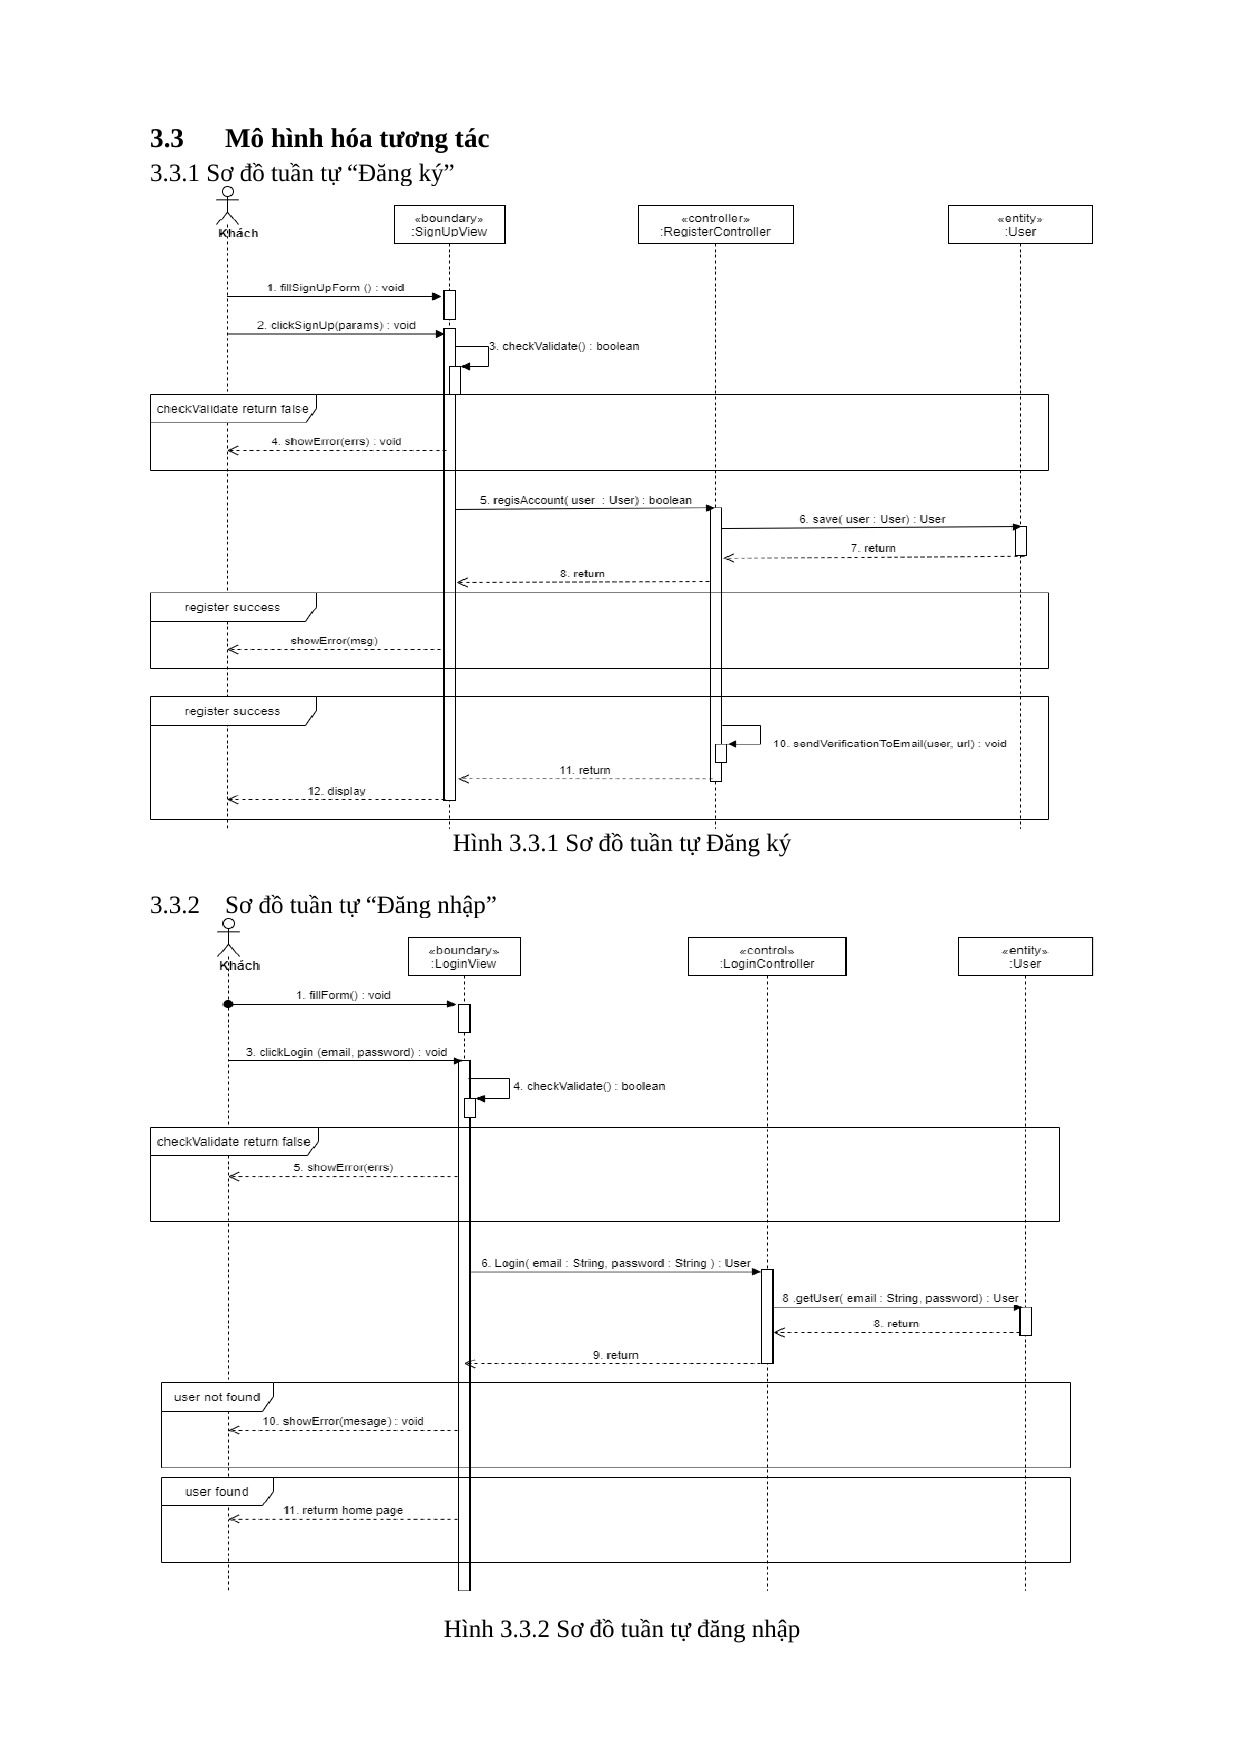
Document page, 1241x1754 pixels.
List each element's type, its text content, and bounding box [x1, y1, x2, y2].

subtitle 3.3.2 Sơ đồ tuần tự “Đăng nhập” [150, 890, 1094, 918]
picture [150, 918, 1094, 1591]
subtitle 3.3.1 Sơ đồ tuần tự “Đăng ký” [150, 158, 1094, 186]
subtitle 3.3 Mô hình hóa tương tác [150, 122, 1094, 153]
picture [150, 186, 1093, 829]
text Hình 3.3.2 Sơ đồ tuần tự đăng nhập [150, 1614, 1094, 1643]
text Hình 3.3.1 Sơ đồ tuần tự Đăng ký [150, 828, 1094, 857]
